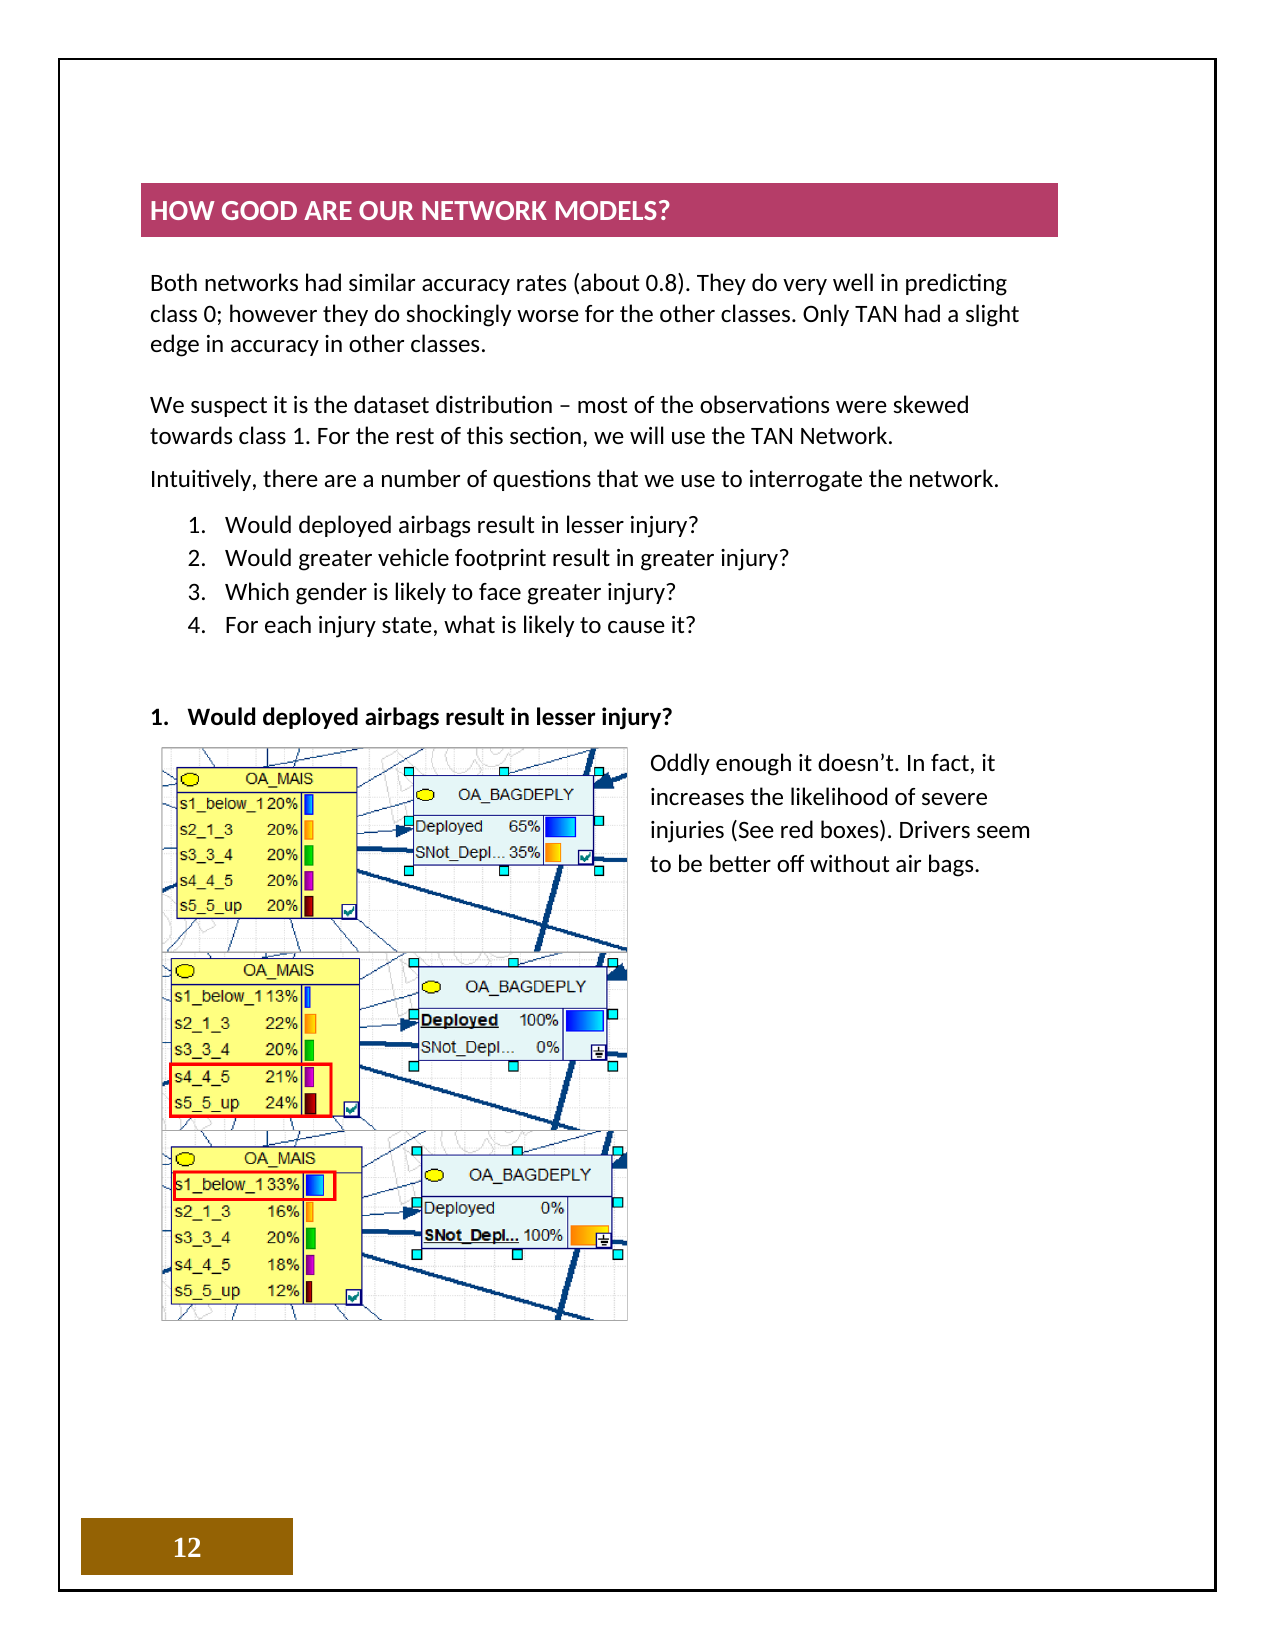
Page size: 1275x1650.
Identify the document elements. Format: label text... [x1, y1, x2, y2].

text We suspect it is the dataset distribution – most of the observations were skewed towards class 1. For the rest of this section, we will use the TAN Network. [150, 389, 1048, 450]
subtitle How Good Are Our Network Models? [142, 184, 1057, 236]
table_header [150, 735, 639, 1323]
list For each injury state, what is likely to cause it? [187, 609, 1048, 640]
picture [161, 747, 628, 1321]
list Would deployed airbags result in lesser injury? [187, 509, 1048, 539]
list Which gender is likely to face greater injury? [187, 576, 1048, 606]
text Intuitively, there are a number of questions that we use to interrogate the network. [150, 463, 1048, 493]
text Both networks had similar accuracy rates (about 0.8). They do very well in predicting class 0; however they do shockingly worse for the other classes. Only TAN had a slight edge in accuracy in other classes. [150, 267, 1048, 359]
list Would deployed airbags result in lesser injury? [150, 702, 1048, 732]
list Would greater vehicle footprint result in greater injury? [187, 542, 1048, 573]
table_header Oddly enough it doesn’t. In fact, it increases the likelihood of severe injuries (See red boxes). Drivers seem to be better off without air bags. [639, 735, 1048, 1323]
